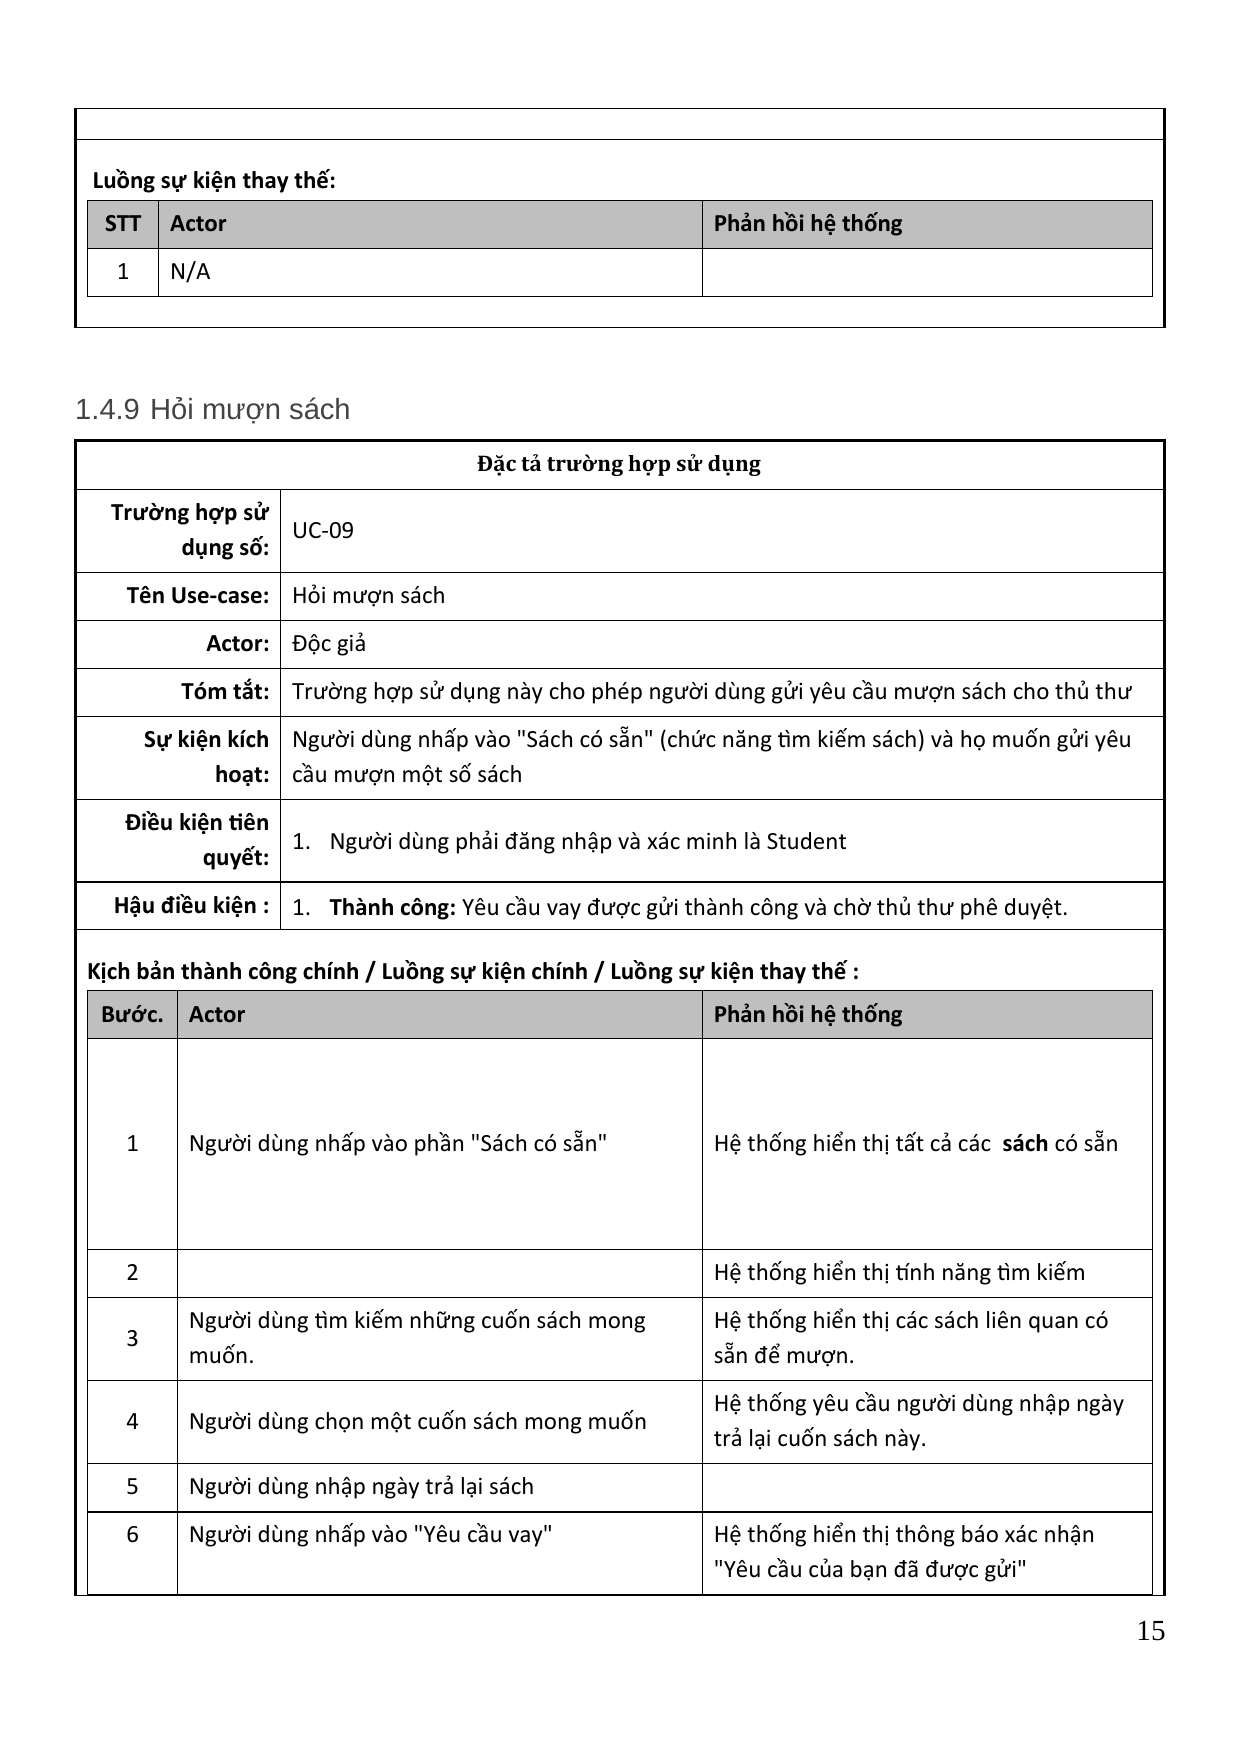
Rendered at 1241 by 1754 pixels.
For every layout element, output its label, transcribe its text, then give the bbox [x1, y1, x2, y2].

table_cell Hậu điều kiện : [77, 883, 280, 929]
table_cell Hỏi mượn sách [281, 573, 1163, 620]
table_cell Thành công: Yêu cầu vay được gửi thành công và chờ thủ thư phê duyệt. [281, 883, 1163, 929]
table_cell Sự kiện kích hoạt: [77, 717, 280, 798]
table_cell Người dùng phải đăng nhập và xác minh là Student [281, 800, 1163, 881]
table_cell UC-09 [281, 490, 1163, 572]
table_cell Trường hợp sử dụng số: [77, 490, 280, 572]
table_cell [77, 109, 1163, 139]
table_cell Độc giả [281, 621, 1163, 668]
table_cell Tóm tắt: [77, 669, 280, 716]
table_header Đặc tả trường hợp sử dụng [77, 442, 1163, 489]
table_cell Luồng sự kiện thay thế: [77, 140, 1163, 327]
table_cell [77, 930, 1163, 1595]
table_cell Trường hợp sử dụng này cho phép người dùng gửi yêu cầu mượn sách cho thủ thư [281, 669, 1163, 716]
table_cell Người dùng nhấp vào "Sách có sẵn" (chức năng tìm kiếm sách) và họ muốn gửi yêu cầu mượn một số sách [281, 717, 1163, 798]
subtitle Hỏi mượn sách [75, 392, 1165, 425]
table_cell Điều kiện tiên quyết: [77, 800, 280, 881]
table_cell Tên Use-case: [77, 573, 280, 620]
table_cell Actor: [77, 621, 280, 668]
